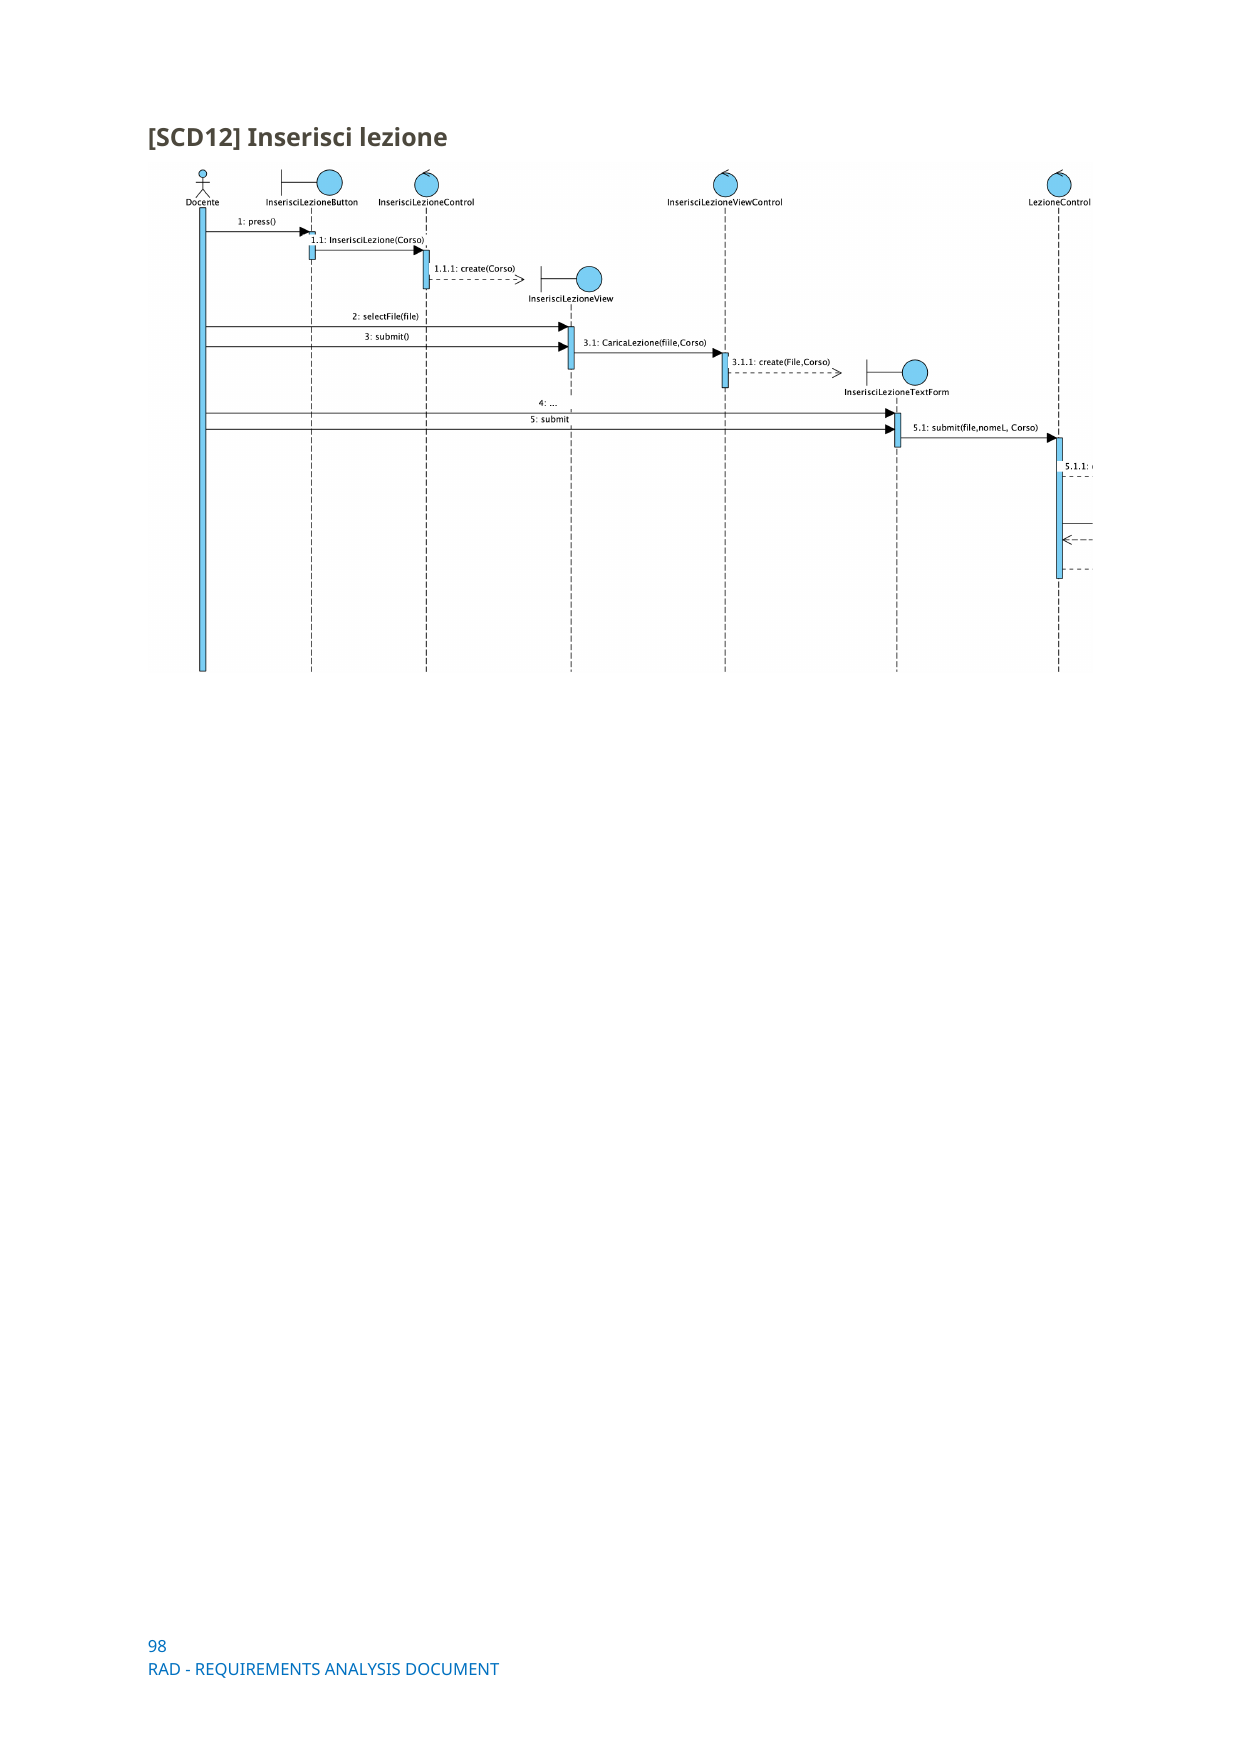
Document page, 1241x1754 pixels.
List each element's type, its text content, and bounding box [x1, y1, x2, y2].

subtitle [SCD12] Inserisci lezione [148, 119, 1092, 154]
picture [147, 162, 1093, 673]
